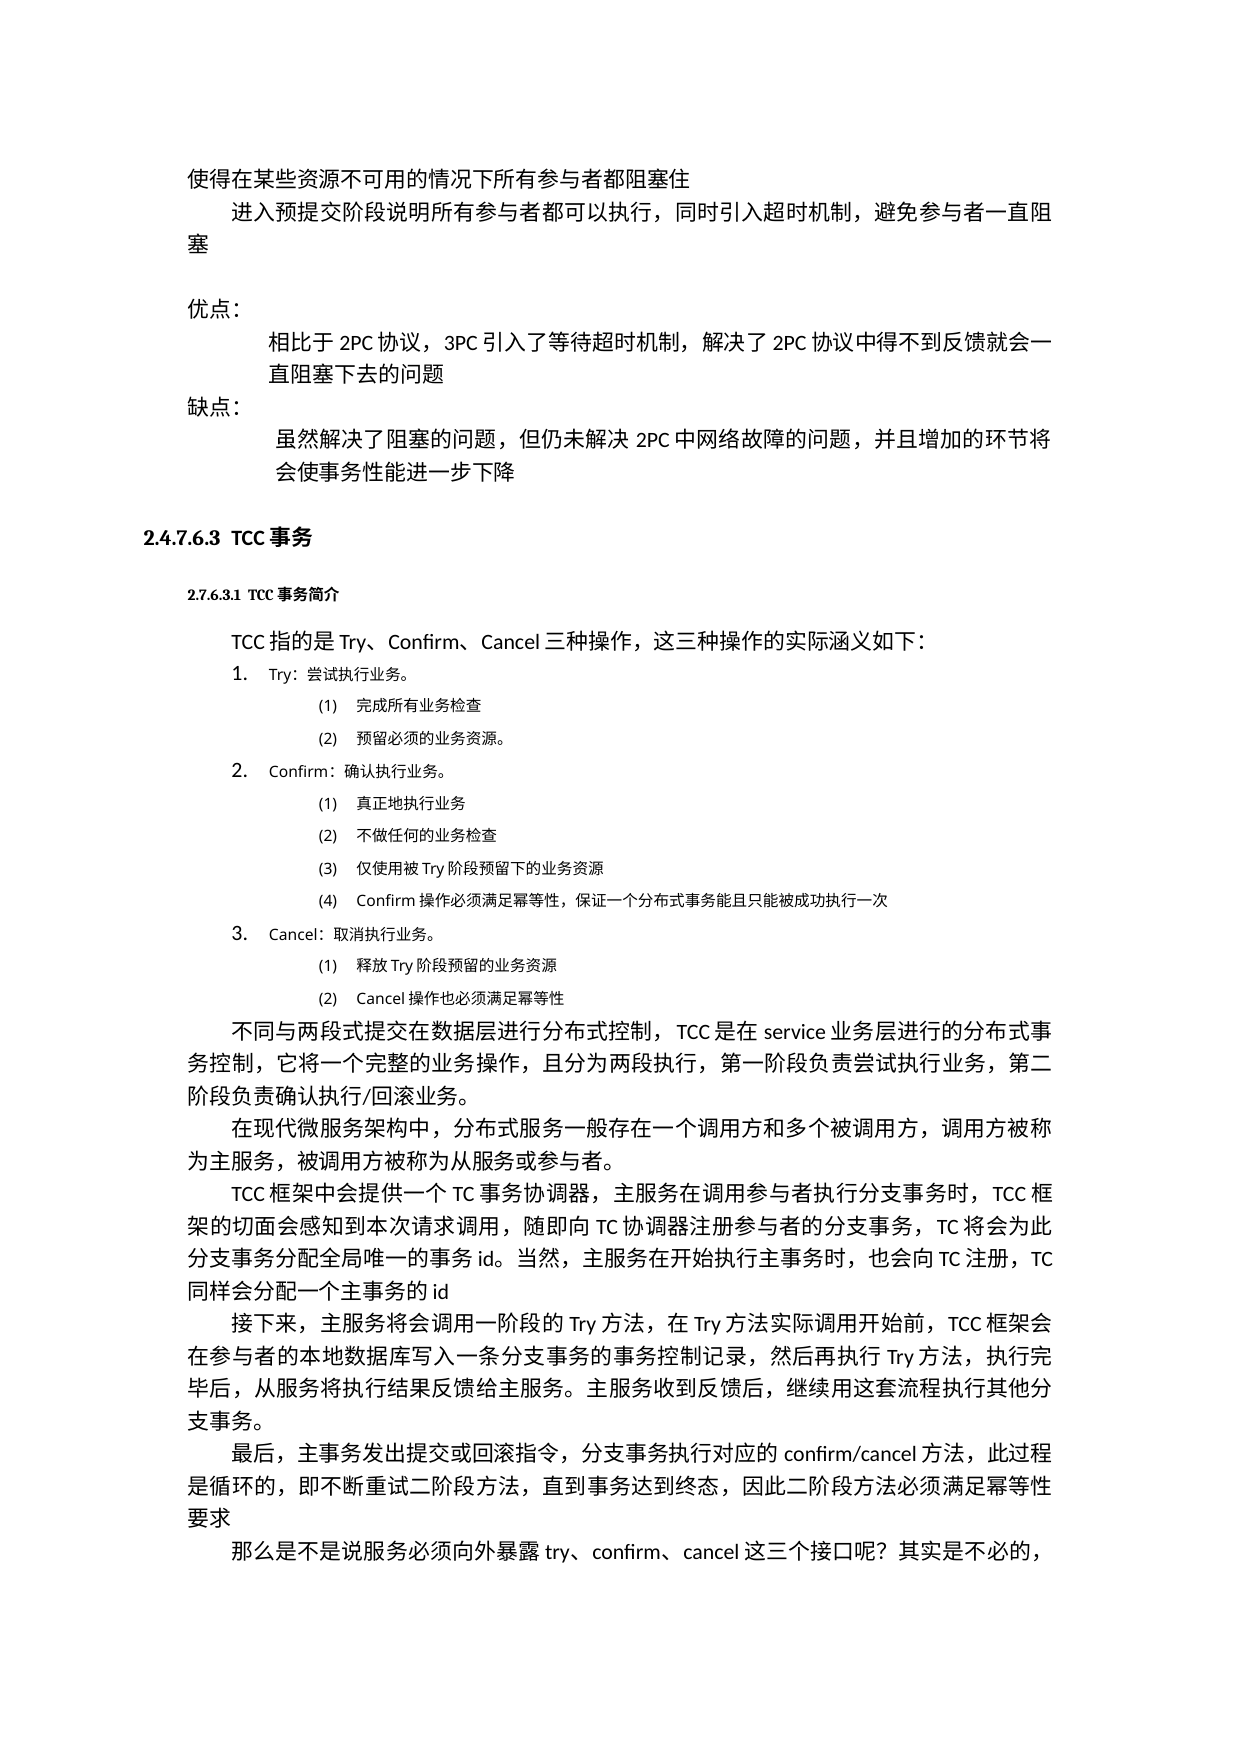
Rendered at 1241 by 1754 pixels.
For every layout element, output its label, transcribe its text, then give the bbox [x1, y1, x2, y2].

text TCC框架中会提供一个TC事务协调器，主服务在调用参与者执行分支事务时，TCC框架的切面会感知到本次请求调用，随即向TC协调器注册参与者的分支事务，TC将会为此分支事务分配全局唯一的事务id。当然，主服务在开始执行主事务时，也会向TC注册，TC同样会分配一个主事务的id [187, 1176, 1053, 1306]
subtitle 2.7.6.3.1 TCC事务简介 [187, 577, 1053, 609]
text 最后，主事务发出提交或回滚指令，分支事务执行对应的confirm/cancel方法，此过程是循环的，即不断重试二阶段方法，直到事务达到终态，因此二阶段方法必须满足幂等性要求 [187, 1436, 1053, 1533]
list 仅使用被Try阶段预留下的业务资源 [319, 851, 1053, 883]
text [187, 162, 1053, 194]
text TCC指的是Try、Confirm、Cancel三种操作，这三种操作的实际涵义如下： [187, 623, 1053, 656]
list 真正地执行业务 [319, 786, 1053, 818]
list Try：尝试执行业务。 [231, 656, 1053, 688]
list Cancel操作也必须满足幂等性 [319, 981, 1053, 1013]
text 在现代微服务架构中，分布式服务一般存在一个调用方和多个被调用方，调用方被称为主服务，被调用方被称为从服务或参与者。 [187, 1111, 1053, 1176]
list 完成所有业务检查 [319, 688, 1053, 721]
text 不同与两段式提交在数据层进行分布式控制，TCC是在service业务层进行的分布式事务控制，它将一个完整的业务操作，且分为两段执行，第一阶段负责尝试执行业务，第二阶段负责确认执行/回滚业务。 [187, 1013, 1053, 1111]
list 预留必须的业务资源。 [319, 721, 1053, 753]
list 不做任何的业务检查 [319, 818, 1053, 851]
list Confirm：确认执行业务。 [231, 753, 1053, 786]
text 虽然解决了阻塞的问题，但仍未解决2PC中网络故障的问题，并且增加的环节将会使事务性能进一步下降 [275, 422, 1053, 487]
text 相比于2PC协议，3PC引入了等待超时机制，解决了2PC协议中得不到反馈就会一直阻塞下去的问题 [269, 324, 1053, 389]
text 缺点： [187, 389, 1053, 422]
text 优点： [187, 292, 1053, 324]
list Confirm操作必须满足幂等性，保证一个分布式事务能且只能被成功执行一次 [319, 883, 1053, 916]
text 接下来，主服务将会调用一阶段的Try方法，在Try方法实际调用开始前，TCC框架会在参与者的本地数据库写入一条分支事务的事务控制记录，然后再执行Try方法，执行完毕后，从服务将执行结果反馈给主服务。主服务收到反馈后，继续用这套流程执行其他分支事务。 [187, 1306, 1053, 1436]
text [187, 1533, 1053, 1566]
list 释放Try阶段预留的业务资源 [319, 948, 1053, 981]
text 进入预提交阶段说明所有参与者都可以执行，同时引入超时机制，避免参与者一直阻塞 [187, 194, 1053, 259]
list Cancel：取消执行业务。 [231, 916, 1053, 948]
text TCC事务 [143, 519, 1053, 552]
